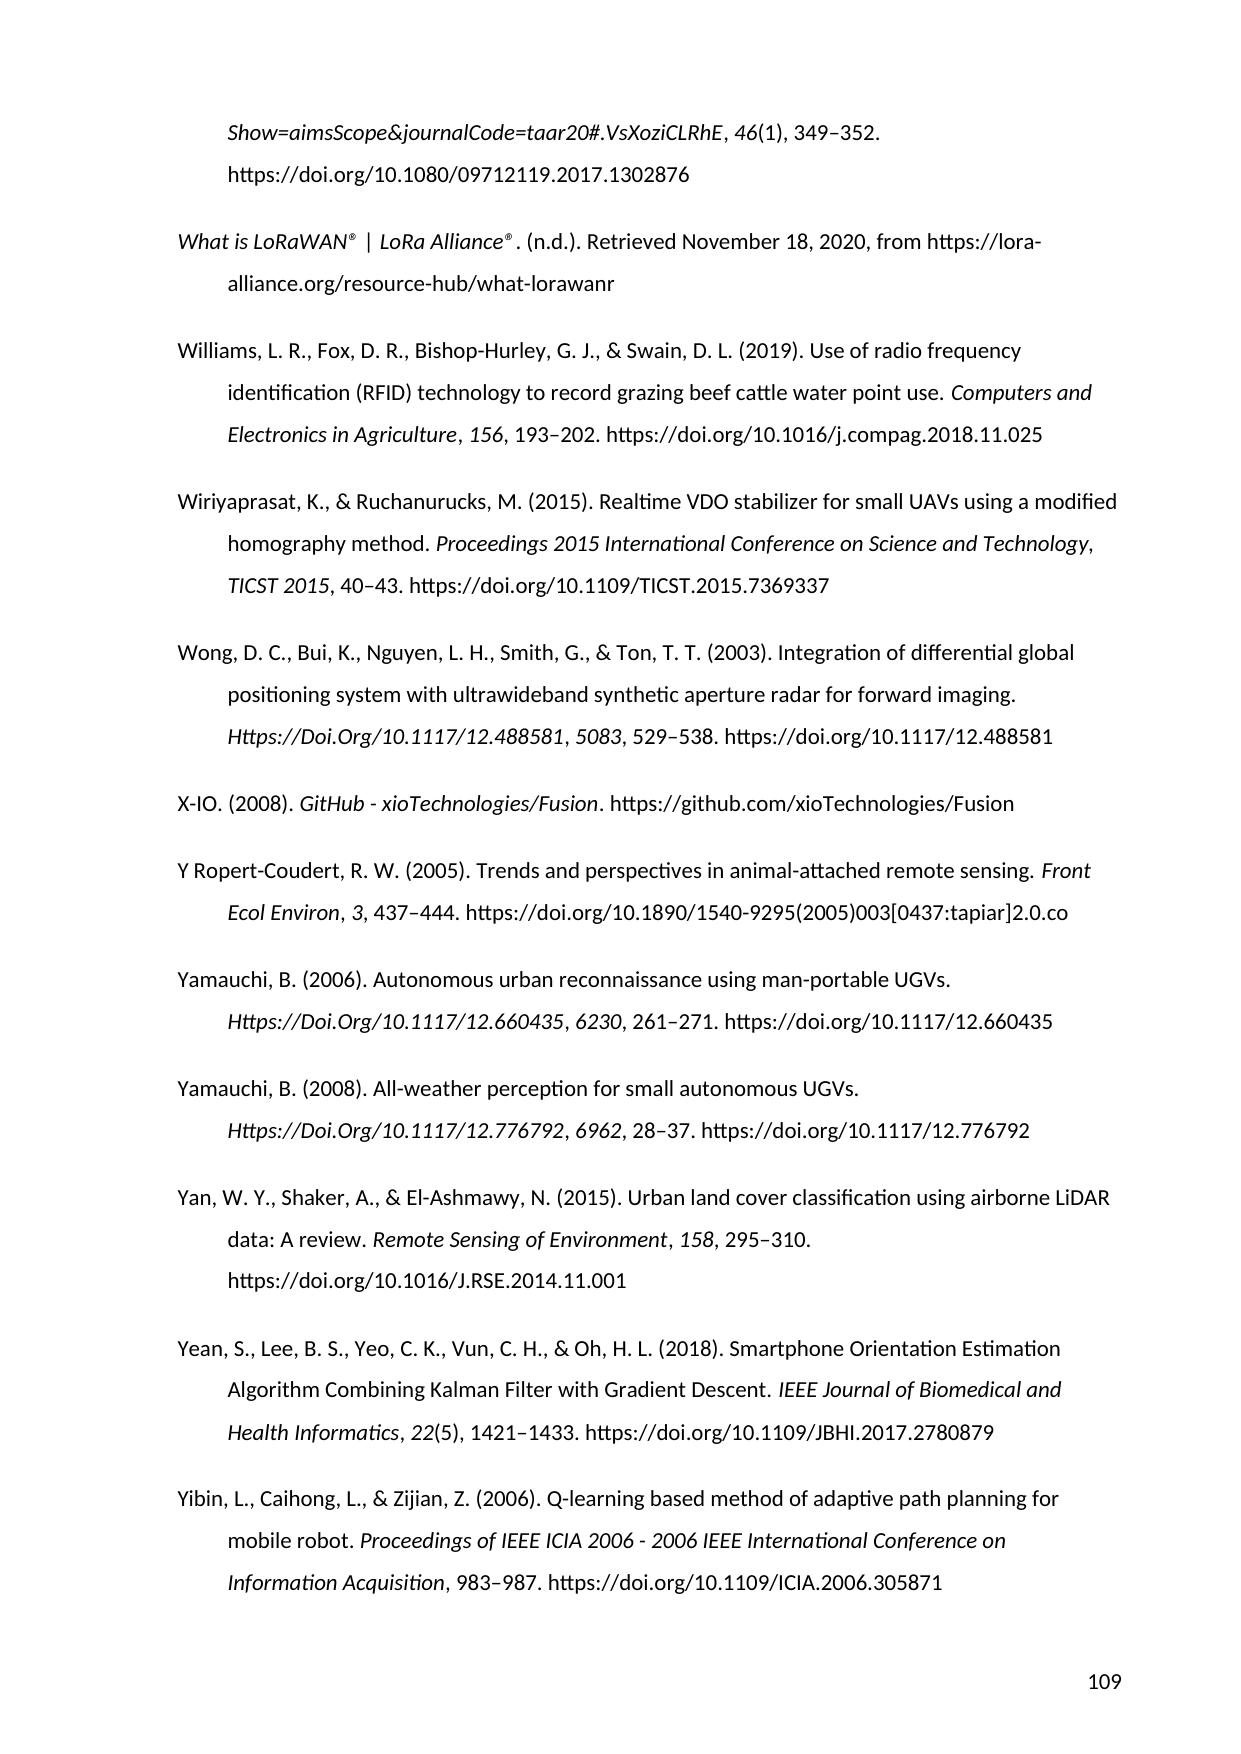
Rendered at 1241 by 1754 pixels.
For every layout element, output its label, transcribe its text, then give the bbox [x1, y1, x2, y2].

text Y Ropert-Coudert, R. W. (2005). Trends and perspectives in animal-attached remote sensing. Front Ecol Environ, 3, 437–444. https://doi.org/10.1890/1540-9295(2005)003[0437:tapiar]2.0.co [177, 856, 1122, 926]
text Williams, L. R., Fox, D. R., Bishop-Hurley, G. J., & Swain, D. L. (2019). Use of radio frequency identification (RFID) technology to record grazing beef cattle water point use. Computers and Electronics in Agriculture, 156, 193–202. https://doi.org/10.1016/j.compag.2018.11.025 [177, 336, 1122, 448]
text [177, 118, 1122, 188]
text Wong, D. C., Bui, K., Nguyen, L. H., Smith, G., & Ton, T. T. (2003). Integration of differential global positioning system with ultrawideband synthetic aperture radar for forward imaging. Https://Doi.Org/10.1117/12.488581, 5083, 529–538. https://doi.org/10.1117/12.488581 [177, 638, 1122, 750]
text What is LoRaWAN® | LoRa Alliance®. (n.d.). Retrieved November 18, 2020, from https://lora-alliance.org/resource-hub/what-lorawanr [177, 227, 1122, 297]
text Yibin, L., Caihong, L., & Zijian, Z. (2006). Q-learning based method of adaptive path planning for mobile robot. Proceedings of IEEE ICIA 2006 - 2006 IEEE International Conference on Information Acquisition, 983–987. https://doi.org/10.1109/ICIA.2006.305871 [177, 1484, 1122, 1597]
text Yamauchi, B. (2006). Autonomous urban reconnaissance using man-portable UGVs. Https://Doi.Org/10.1117/12.660435, 6230, 261–271. https://doi.org/10.1117/12.660435 [177, 965, 1122, 1035]
text Wiriyaprasat, K., & Ruchanurucks, M. (2015). Realtime VDO stabilizer for small UAVs using a modified homography method. Proceedings 2015 International Conference on Science and Technology, TICST 2015, 40–43. https://doi.org/10.1109/TICST.2015.7369337 [177, 487, 1122, 599]
text Yan, W. Y., Shaker, A., & El-Ashmawy, N. (2015). Urban land cover classification using airborne LiDAR data: A review. Remote Sensing of Environment, 158, 295–310. https://doi.org/10.1016/J.RSE.2014.11.001 [177, 1183, 1122, 1295]
text Yean, S., Lee, B. S., Yeo, C. K., Vun, C. H., & Oh, H. L. (2018). Smartphone Orientation Estimation Algorithm Combining Kalman Filter with Gradient Descent. IEEE Journal of Biomedical and Health Informatics, 22(5), 1421–1433. https://doi.org/10.1109/JBHI.2017.2780879 [177, 1334, 1122, 1446]
text Yamauchi, B. (2008). All-weather perception for small autonomous UGVs. Https://Doi.Org/10.1117/12.776792, 6962, 28–37. https://doi.org/10.1117/12.776792 [177, 1074, 1122, 1144]
text X-IO. (2008). GitHub - xioTechnologies/Fusion. https://github.com/xioTechnologies/Fusion [177, 789, 1122, 817]
